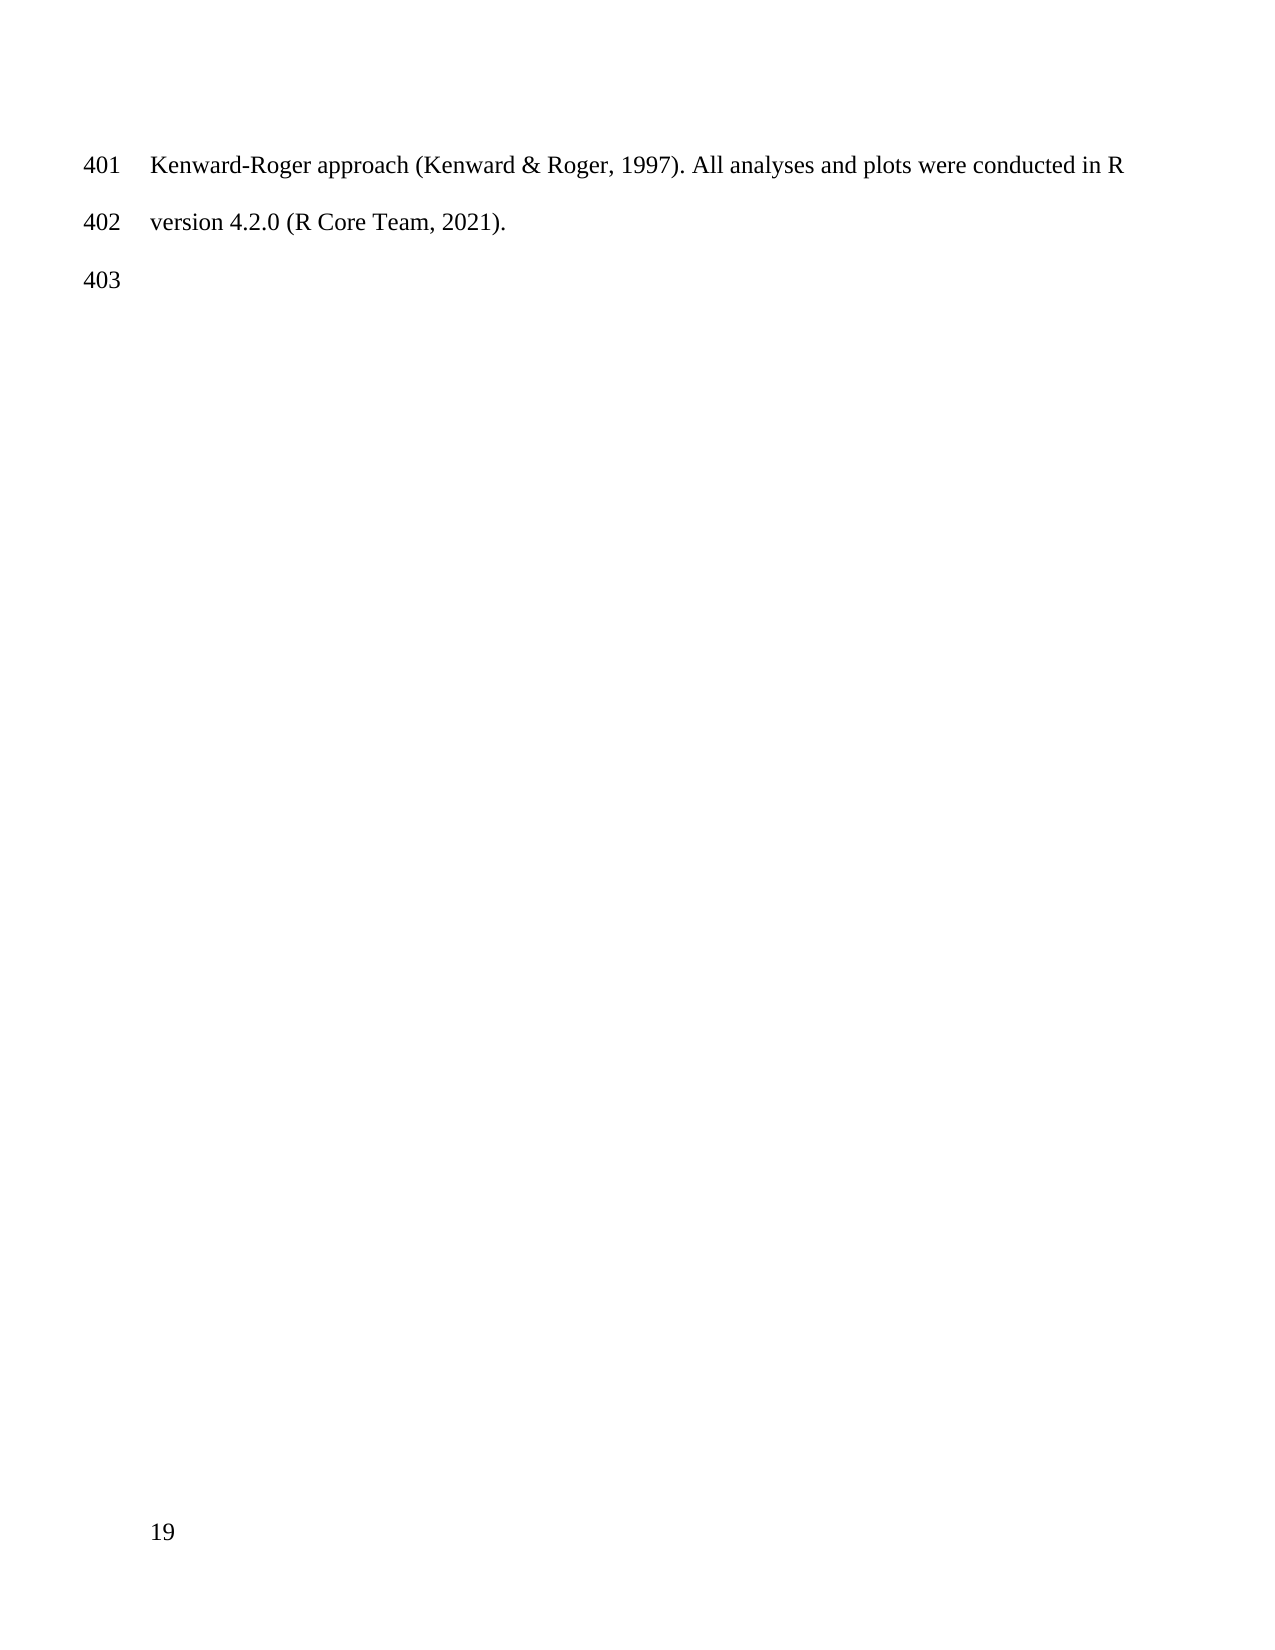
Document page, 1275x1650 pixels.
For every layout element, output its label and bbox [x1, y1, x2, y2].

text [150, 150, 1125, 236]
